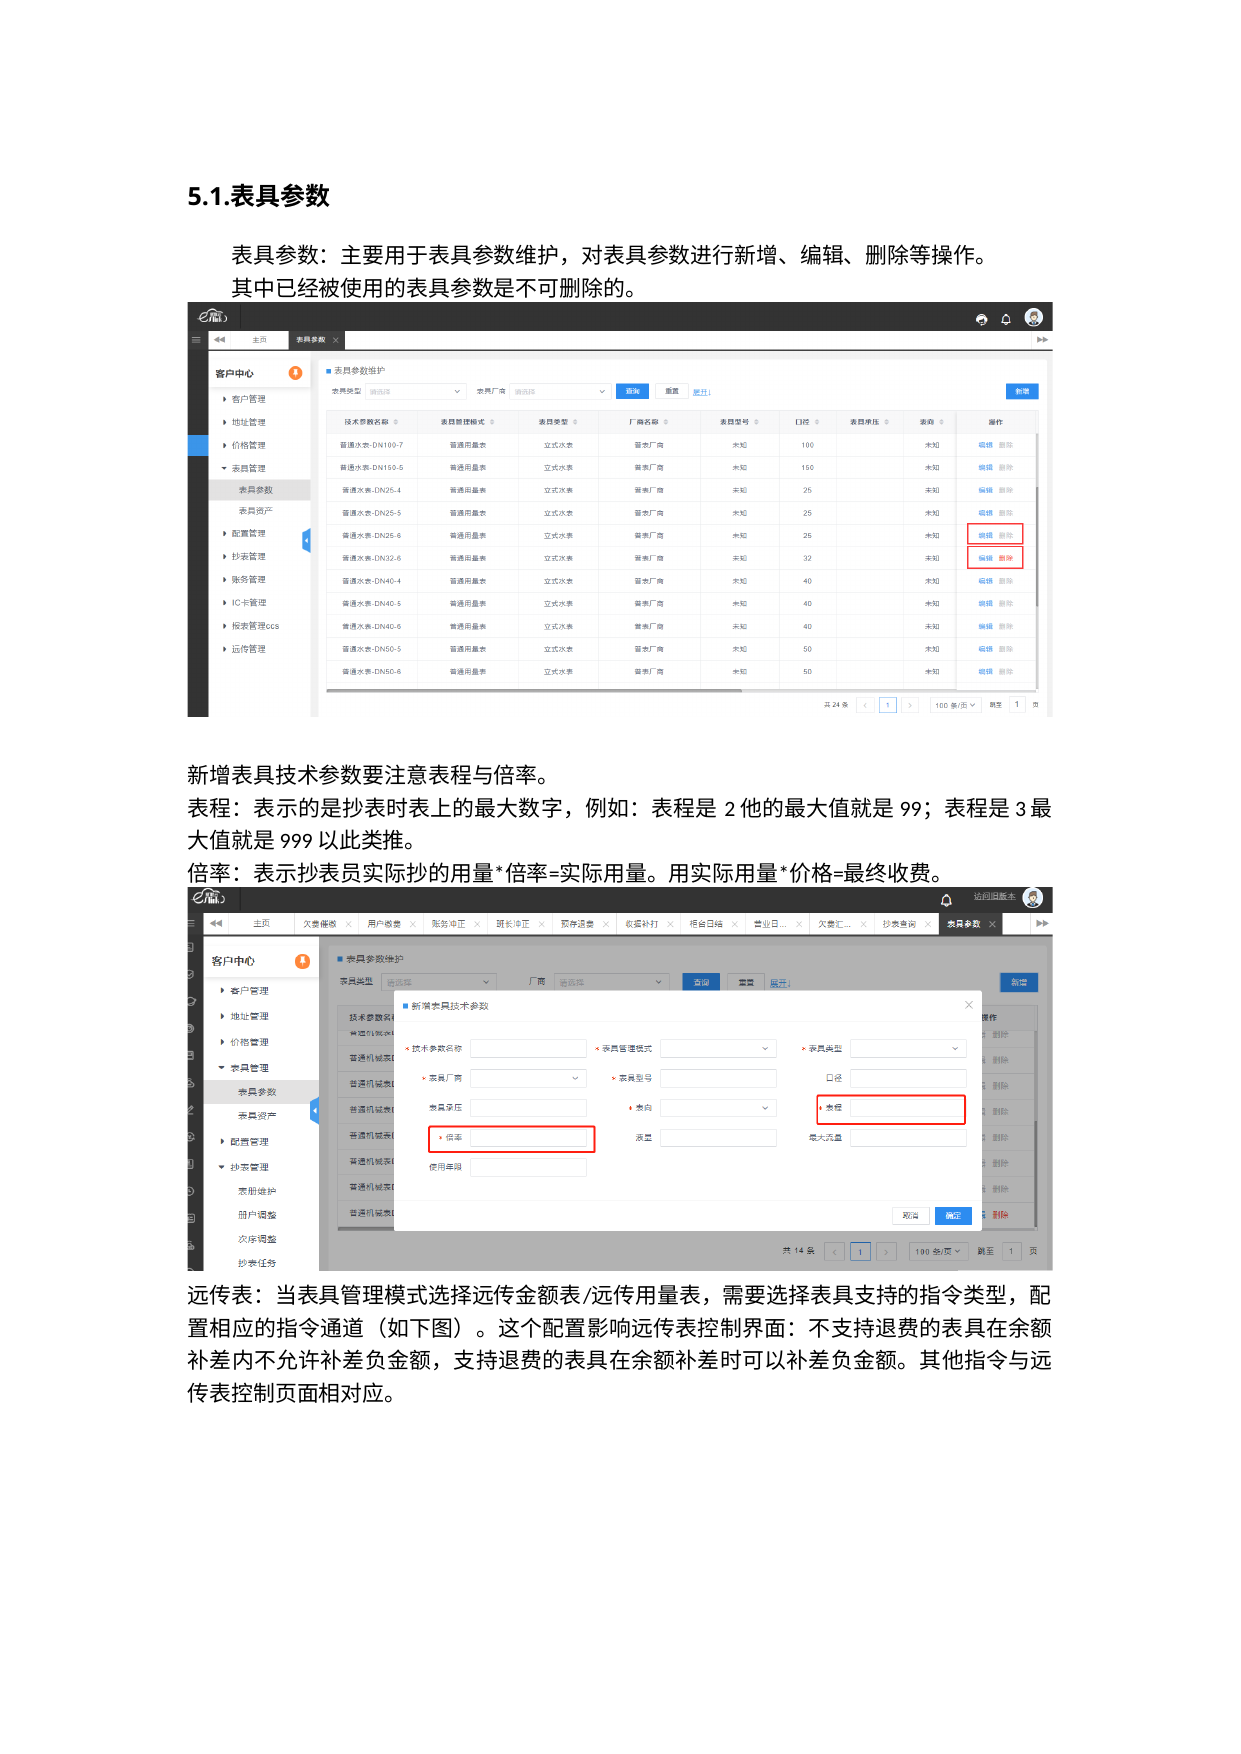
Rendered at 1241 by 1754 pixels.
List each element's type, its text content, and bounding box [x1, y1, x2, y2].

picture [187, 302, 1053, 717]
text 新增表具技术参数要注意表程与倍率。 [187, 758, 1053, 790]
text 其中已经被使用的表具参数是不可删除的。 [187, 270, 1053, 302]
text 表程：表示的是抄表时表上的最大数字，例如：表程是2他的最大值就是99；表程是3最大值就是999以此类推。 [187, 790, 1053, 855]
text 远传表：当表具管理模式选择远传金额表/远传用量表，需要选择表具支持的指令类型，配置相应的指令通道（如下图）。这个配置影响远传表控制界面：不支持退费的表具在余额补差内不允许补差负金额，支持退费的表具在余额补差时可以补差负金额。其他指令与远传表控制页面相对应。 [187, 1278, 1053, 1408]
text 5.1.表具参数 [187, 162, 1053, 227]
text 表具参数：主要用于表具参数维护，对表具参数进行新增、编辑、删除等操作。 [187, 238, 1053, 270]
text 倍率：表示抄表员实际抄的用量*倍率=实际用量。用实际用量*价格=最终收费。 [187, 855, 1053, 887]
picture [187, 887, 1053, 1271]
